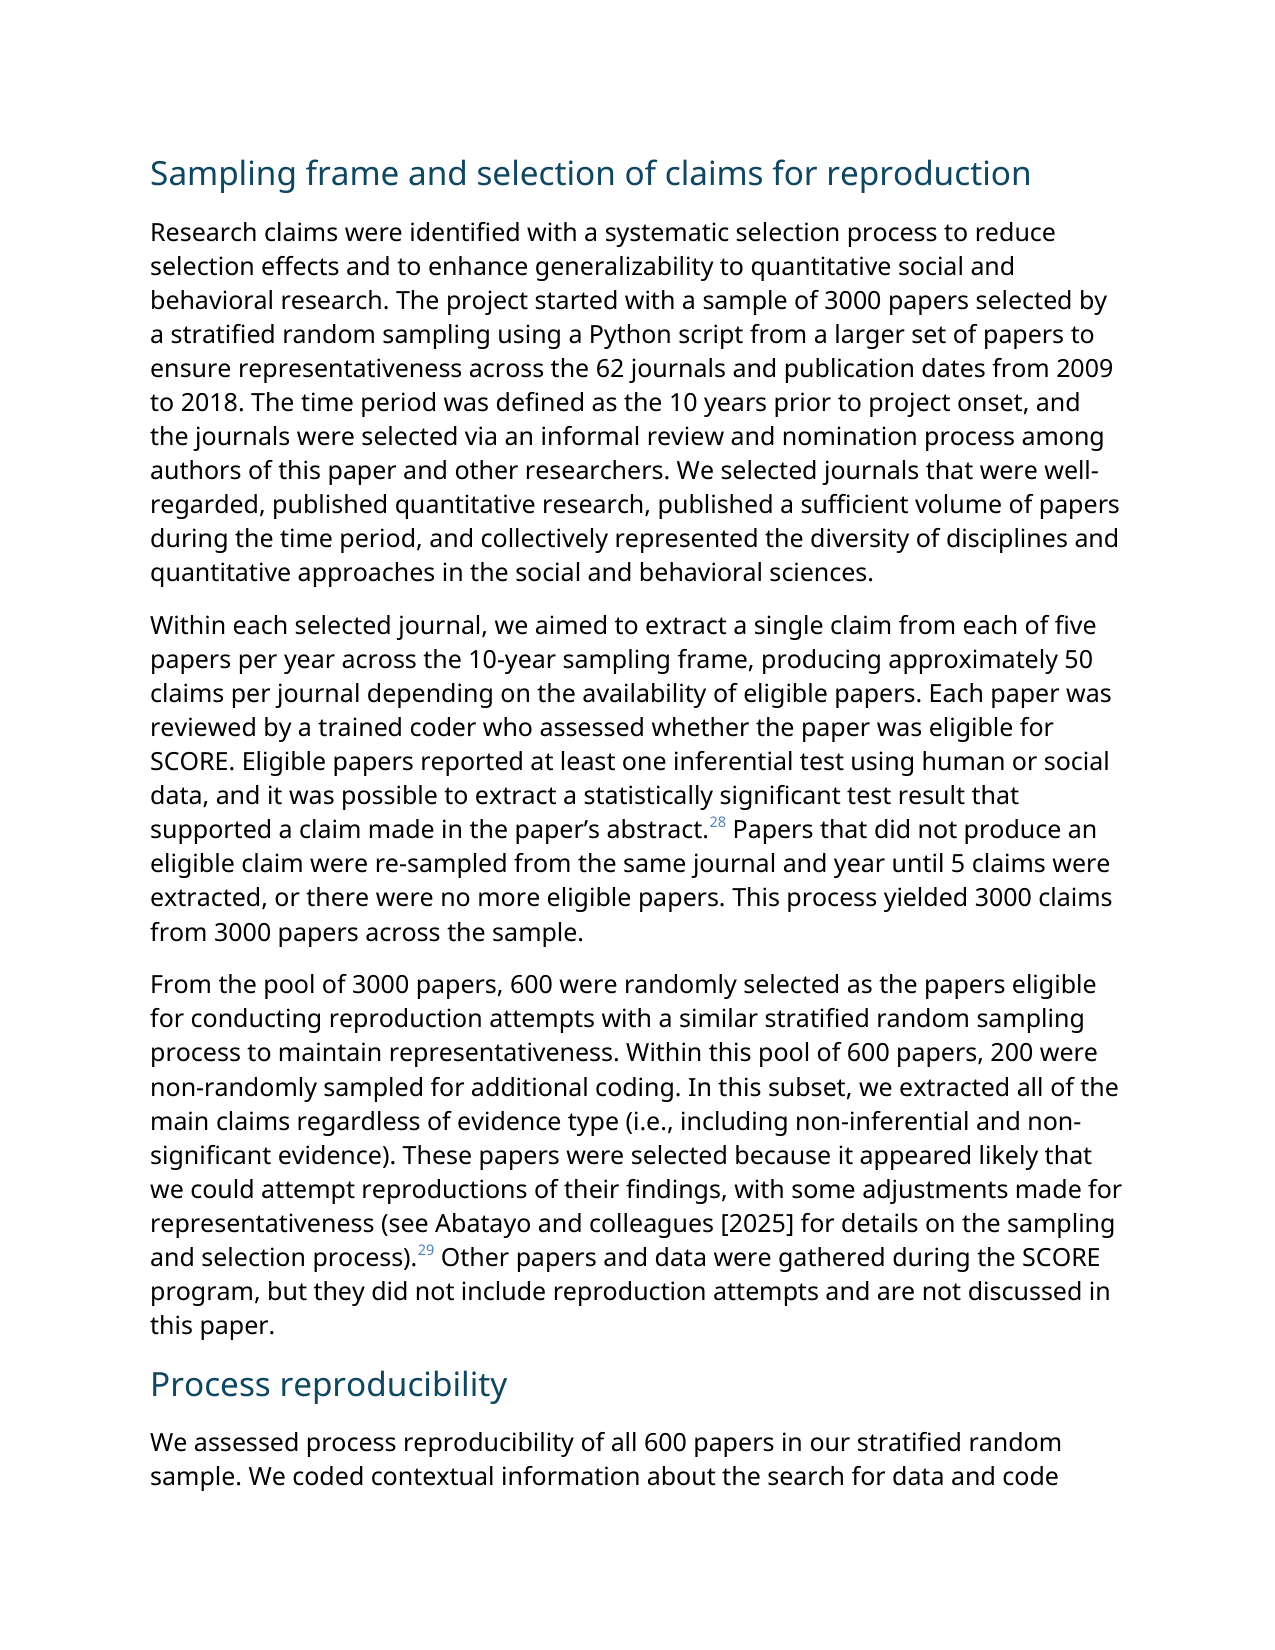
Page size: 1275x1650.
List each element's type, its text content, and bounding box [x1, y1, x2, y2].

text Within each selected journal, we aimed to extract a single claim from each of five papers per year across the 10-year sampling frame, producing approximately 50 claims per journal depending on the availability of eligible papers. Each paper was reviewed by a trained coder who assessed whether the paper was eligible for SCORE. Eligible papers reported at least one inferential test using human or social data, and it was possible to extract a statistically significant test result that supported a claim made in the paper’s abstract.28 Papers that did not produce an eligible claim were re-sampled from the same journal and year until 5 claims were extracted, or there were no more eligible papers. This process yielded 3000 claims from 3000 papers across the sample. [150, 608, 1125, 948]
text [150, 1424, 1125, 1493]
subtitle Sampling frame and selection of claims for reproduction [150, 150, 1125, 195]
text From the pool of 3000 papers, 600 were randomly selected as the papers eligible for conducting reproduction attempts with a similar stratified random sampling process to maintain representativeness. Within this pool of 600 papers, 200 were non-randomly sampled for additional coding. In this subset, we extracted all of the main claims regardless of evidence type (i.e., including non-inferential and non-significant evidence). These papers were selected because it appeared likely that we could attempt reproductions of their findings, with some adjustments made for representativeness (see Abatayo and colleagues [2025] for details on the sampling and selection process).29 Other papers and data were gathered during the SCORE program, but they did not include reproduction attempts and are not discussed in this paper. [150, 967, 1125, 1342]
text Research claims were identified with a systematic selection process to reduce selection effects and to enhance generalizability to quantitative social and behavioral research. The project started with a sample of 3000 papers selected by a stratified random sampling using a Python script from a larger set of papers to ensure representativeness across the 62 journals and publication dates from 2009 to 2018. The time period was defined as the 10 years prior to project onset, and the journals were selected via an informal review and nomination process among authors of this paper and other researchers. We selected journals that were well-regarded, published quantitative research, published a sufficient volume of papers during the time period, and collectively represented the diversity of disciplines and quantitative approaches in the social and behavioral sciences. [150, 214, 1125, 589]
subtitle Process reproducibility [150, 1360, 1125, 1406]
